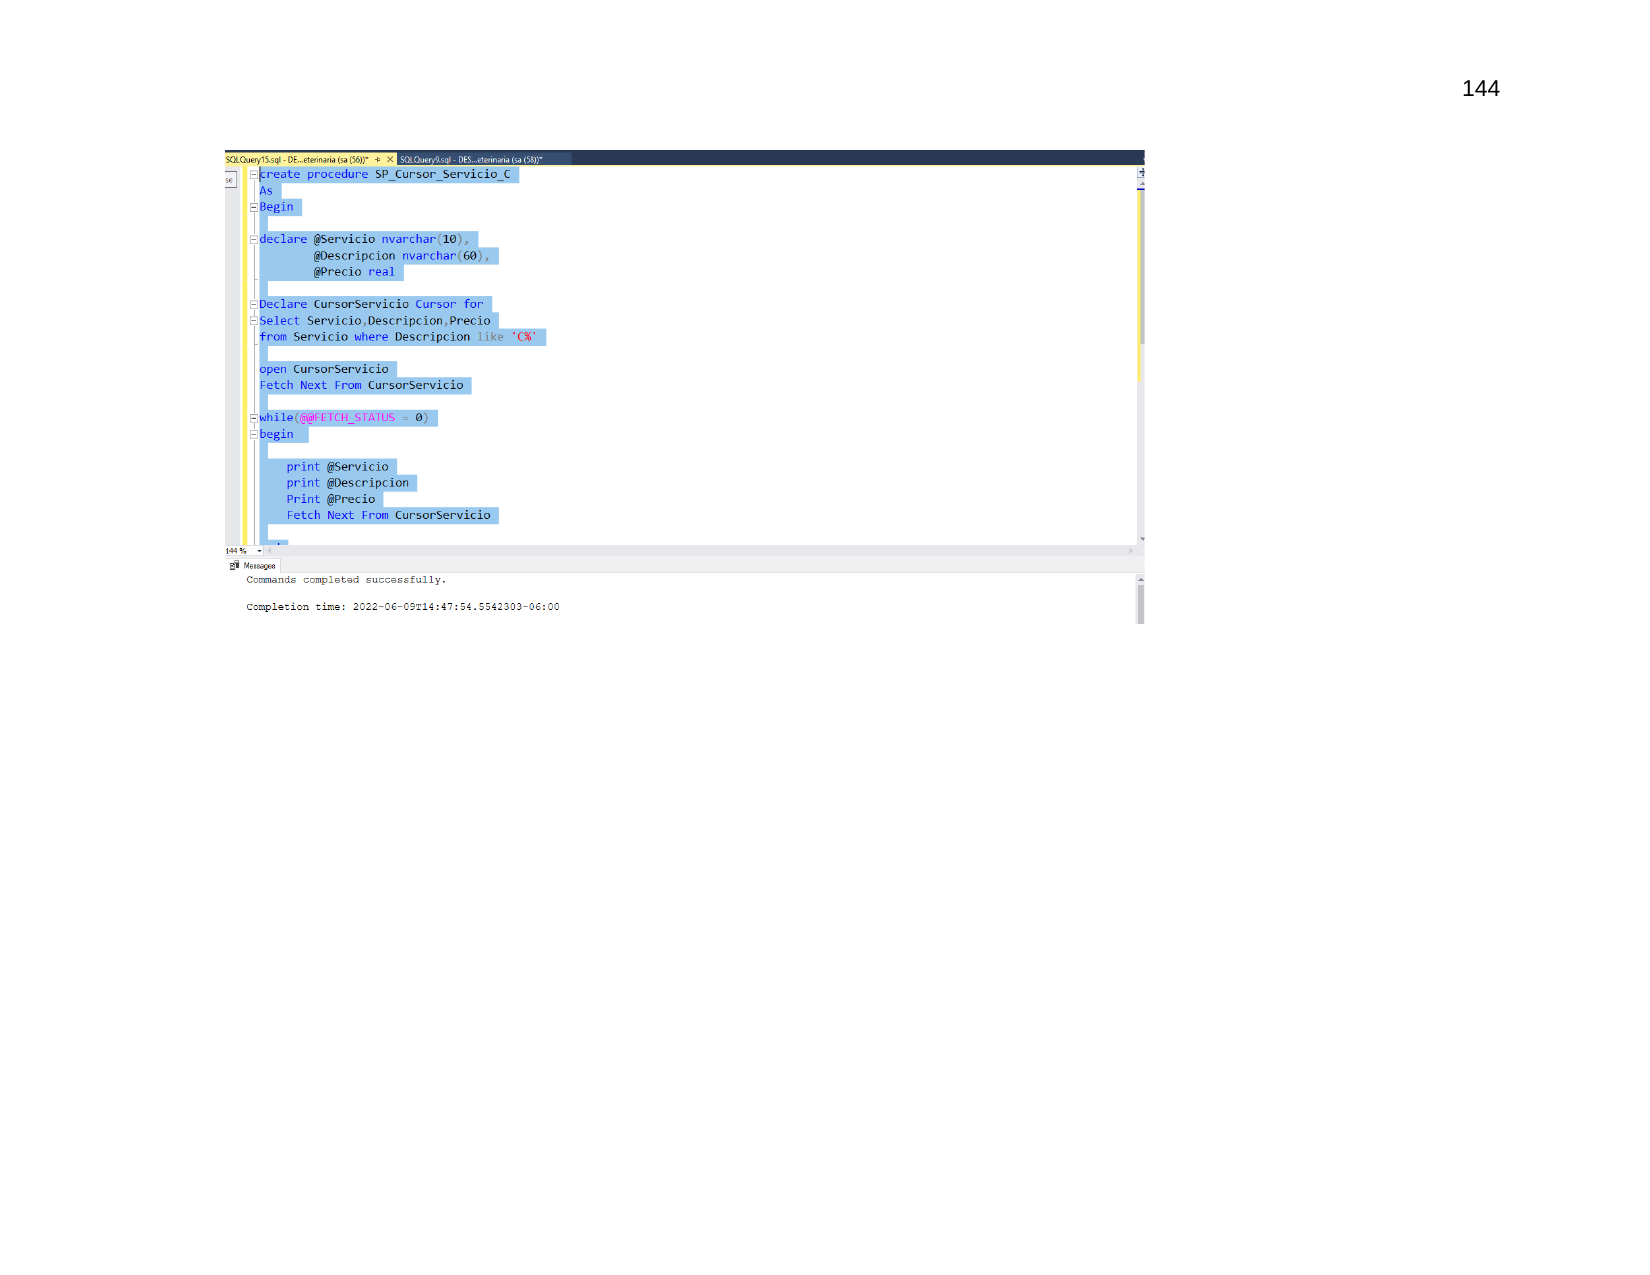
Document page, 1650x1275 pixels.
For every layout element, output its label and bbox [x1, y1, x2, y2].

picture [225, 150, 1145, 624]
